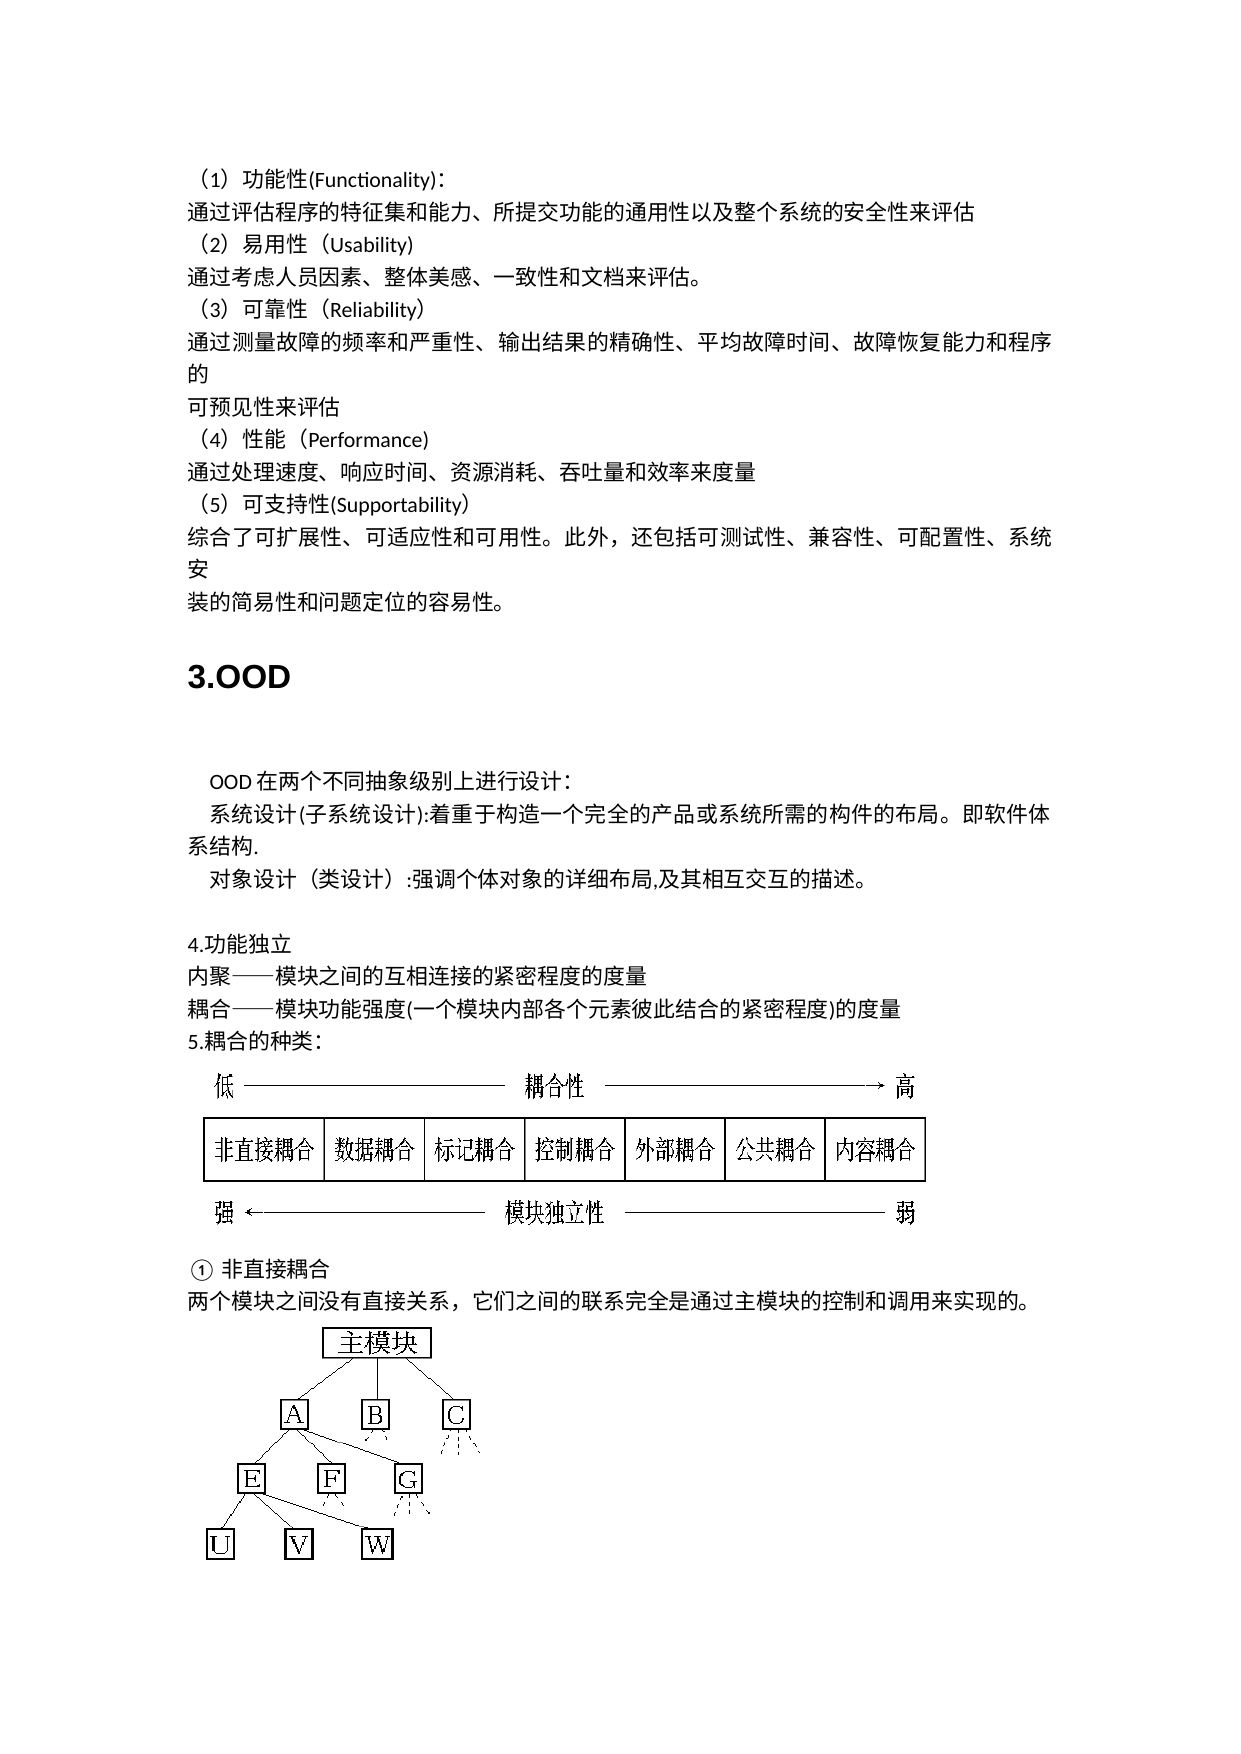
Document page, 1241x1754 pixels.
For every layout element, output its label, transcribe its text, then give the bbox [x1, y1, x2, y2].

list 对象设计（类设计）:强调个体对象的详细布局,及其相互交互的描述。 [187, 861, 1053, 894]
subtitle 3.OOD [187, 644, 1053, 709]
list OOD在两个不同抽象级别上进行设计： [187, 764, 1053, 796]
list 通过处理速度、响应时间、资源消耗、吞吐量和效率来度量 [187, 454, 1053, 487]
list 综合了可扩展性、可适应性和可用性。此外，还包括可测试性、兼容性、可配置性、系统安 [187, 519, 1053, 584]
list 4.功能独立 [187, 926, 1053, 959]
list 5.耦合的种类： [187, 1024, 1053, 1056]
list （5）可支持性(Supportability） [187, 487, 1053, 519]
list 装的简易性和问题定位的容易性。 [187, 584, 1053, 617]
list （2）易用性（Usability) [187, 227, 1053, 259]
list 通过考虑人员因素、整体美感、一致性和文档来评估。 [187, 259, 1053, 292]
list 可预见性来评估 [187, 389, 1053, 422]
list 两个模块之间没有直接关系，它们之间的联系完全是通过主模块的控制和调用来实现的。 [187, 1284, 1053, 1316]
list 内聚——模块之间的互相连接的紧密程度的度量 [187, 959, 1053, 991]
picture [187, 1316, 511, 1569]
list 系统设计(子系统设计):着重于构造一个完全的产品或系统所需的构件的布局。即软件体系结构. [187, 796, 1053, 861]
list 通过评估程序的特征集和能力、所提交功能的通用性以及整个系统的安全性来评估 [187, 194, 1053, 227]
list 耦合——模块功能强度(一个模块内部各个元素彼此结合的紧密程度)的度量 [187, 991, 1053, 1024]
picture [187, 1056, 955, 1251]
list （3）可靠性（Reliability） [187, 292, 1053, 324]
list （4）性能（Performance) [187, 422, 1053, 454]
list ①非直接耦合 [187, 1251, 1053, 1284]
list （1）功能性(Functionality)： [187, 162, 1053, 194]
list 通过测量故障的频率和严重性、输出结果的精确性、平均故障时间、故障恢复能力和程序的 [187, 324, 1053, 389]
